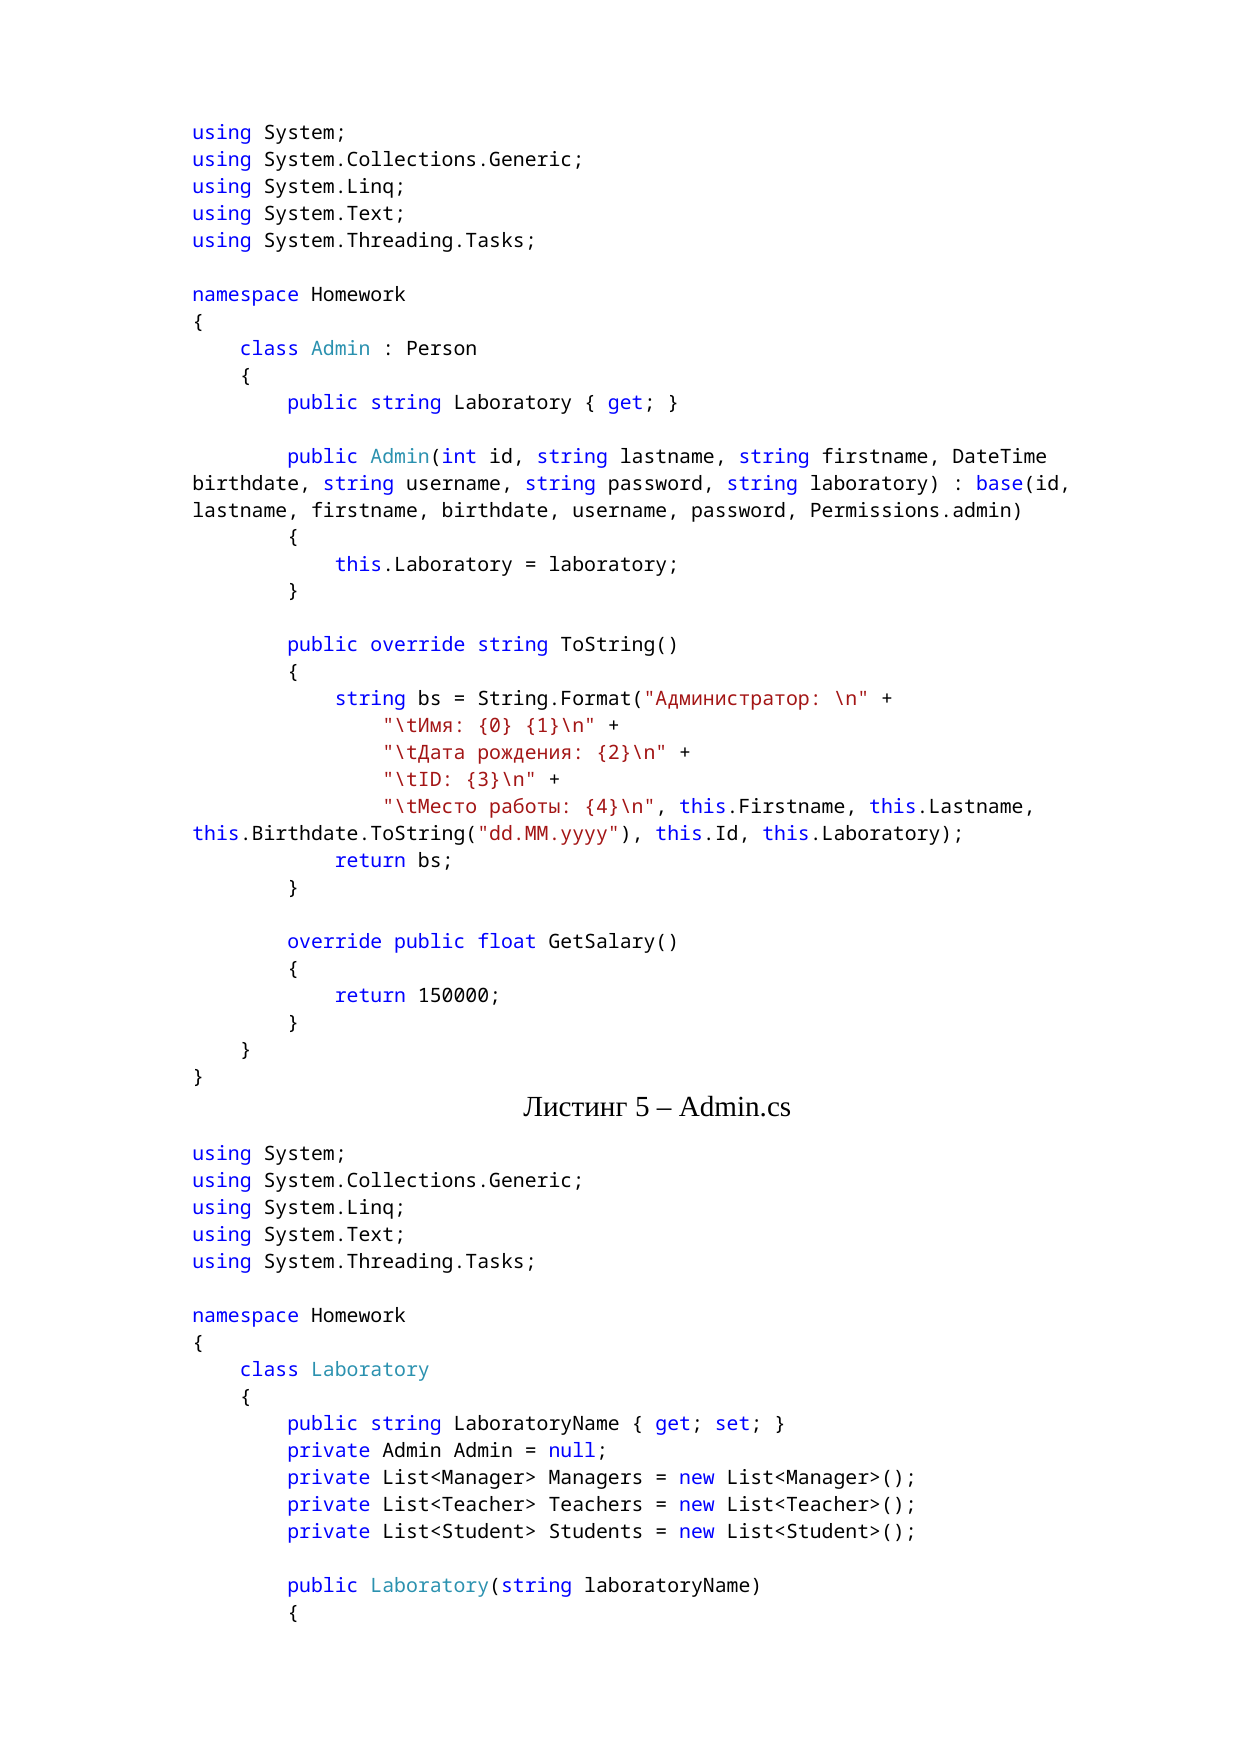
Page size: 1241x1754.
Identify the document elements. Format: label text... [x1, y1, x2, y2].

text } [192, 1062, 1122, 1089]
text using System.Linq; [192, 172, 1122, 199]
list Листинг 5 – Admin.cs [192, 1089, 1122, 1123]
text "\tID: {3}\n" + [192, 766, 1122, 793]
text private List<Teacher> Teachers = new List<Teacher>(); [192, 1490, 1122, 1517]
text { [192, 1598, 1122, 1625]
text } [192, 1035, 1122, 1062]
text "\tИмя: {0} {1}\n" + [192, 712, 1122, 739]
text using System.Collections.Generic; [192, 145, 1122, 172]
text public Laboratory(string laboratoryName) [192, 1571, 1122, 1598]
text "\tДата рождения: {2}\n" + [192, 739, 1122, 766]
text { [192, 954, 1122, 981]
text public string Laboratory { get; } [192, 388, 1122, 415]
text } [192, 873, 1122, 901]
text public Admin(int id, string lastname, string firstname, DateTime birthdate, string username, string password, string laboratory) : base(id, lastname, firstname, birthdate, username, password, Permissions.admin) [192, 442, 1122, 523]
text public string LaboratoryName { get; set; } [192, 1409, 1122, 1436]
text this.Laboratory = laboratory; [192, 550, 1122, 577]
text override public float GetSalary() [192, 927, 1122, 954]
text } [192, 577, 1122, 604]
text namespace Homework [192, 280, 1122, 307]
text using System.Text; [192, 199, 1122, 226]
text { [192, 658, 1122, 685]
text using System.Collections.Generic; [192, 1167, 1122, 1194]
text private List<Student> Students = new List<Student>(); [192, 1517, 1122, 1544]
text "\tМесто работы: {4}\n", this.Firstname, this.Lastname, this.Birthdate.ToString("dd.MM.yyyy"), this.Id, this.Laboratory); [192, 793, 1122, 847]
text string bs = String.Format("Администратор: \n" + [192, 685, 1122, 712]
text { [192, 1382, 1122, 1409]
text private Admin Admin = null; [192, 1436, 1122, 1463]
text using System.Linq; [192, 1194, 1122, 1221]
text using System.Threading.Tasks; [192, 1248, 1122, 1274]
text { [192, 361, 1122, 388]
text return 150000; [192, 981, 1122, 1008]
text { [192, 307, 1122, 334]
text public override string ToString() [192, 631, 1122, 658]
text using System.Threading.Tasks; [192, 226, 1122, 253]
text return bs; [192, 847, 1122, 873]
text class Admin : Person [192, 334, 1122, 361]
text } [192, 1008, 1122, 1035]
text using System; [192, 118, 1122, 145]
text class Laboratory [192, 1356, 1122, 1382]
text { [192, 523, 1122, 550]
text using System; [192, 1140, 1122, 1167]
text using System.Text; [192, 1221, 1122, 1248]
text private List<Manager> Managers = new List<Manager>(); [192, 1463, 1122, 1490]
text namespace Homework [192, 1302, 1122, 1328]
text { [192, 1328, 1122, 1356]
